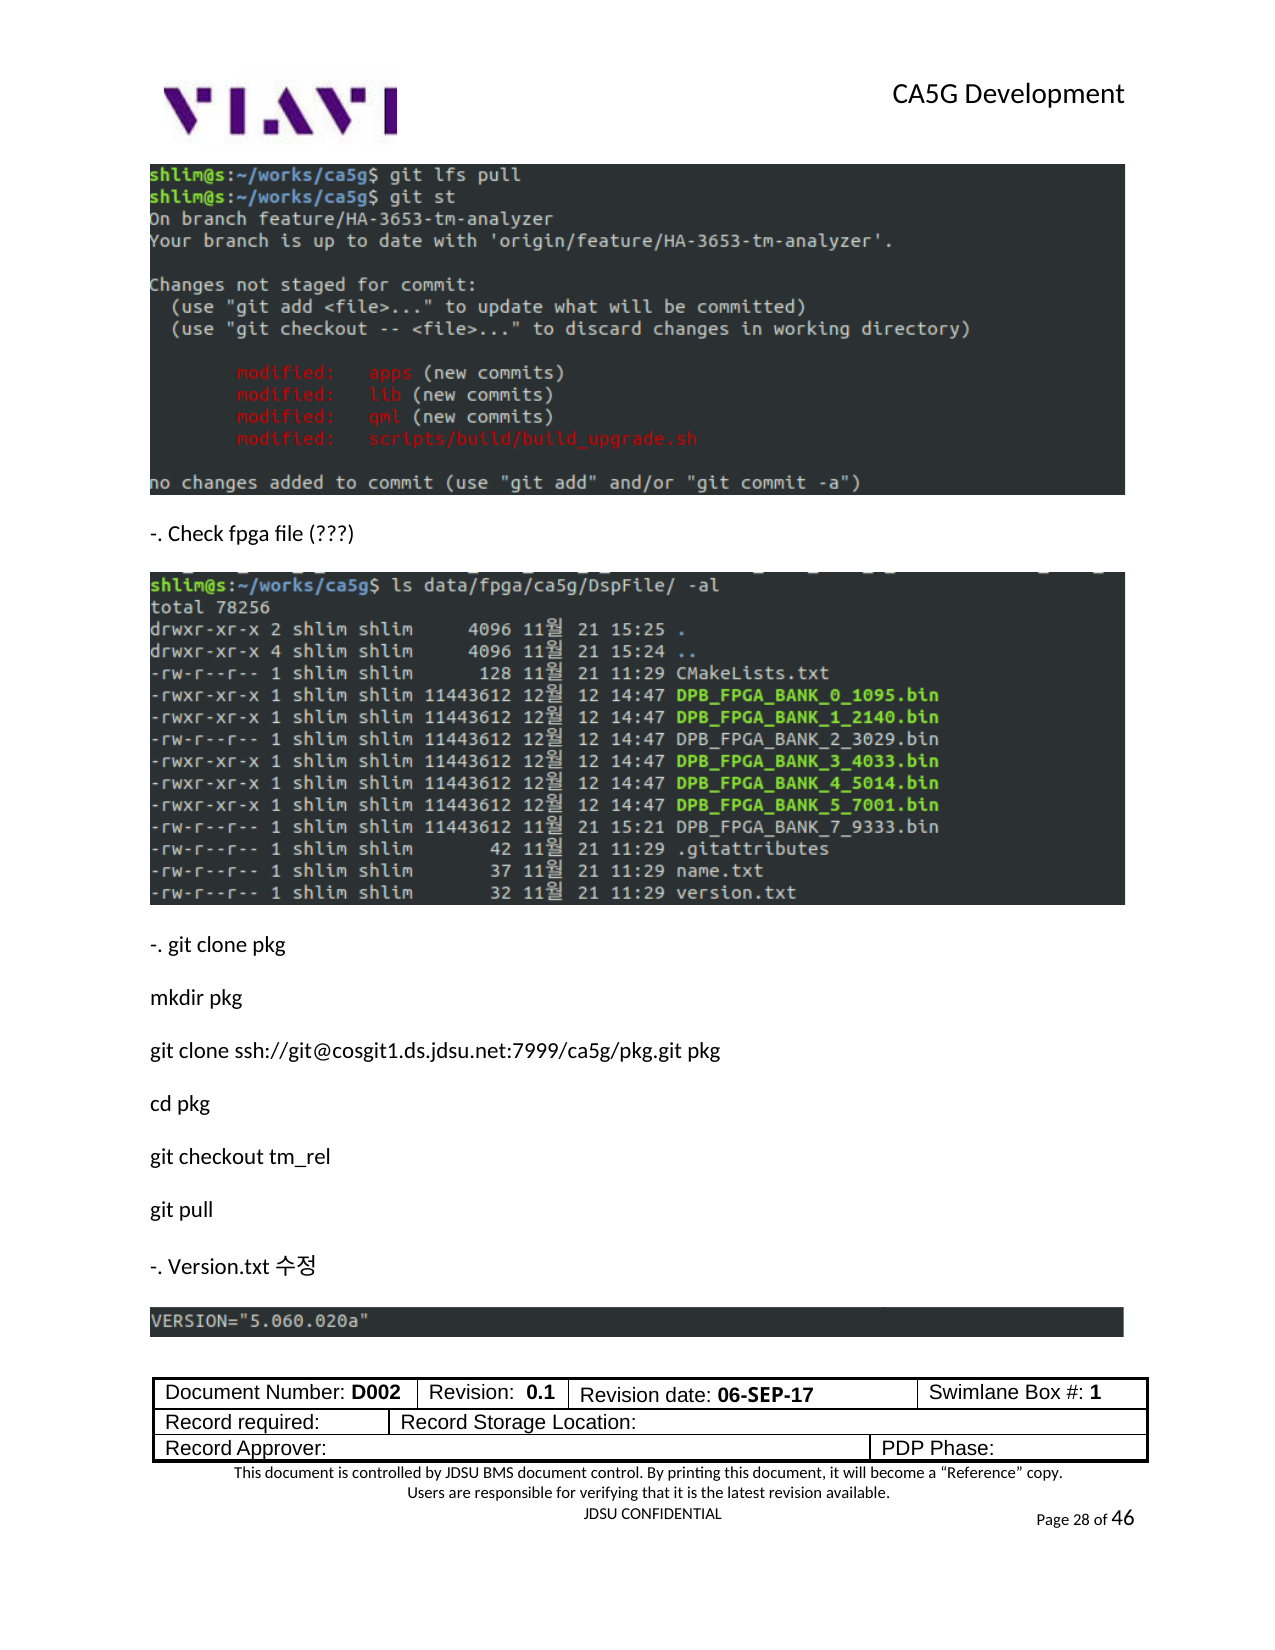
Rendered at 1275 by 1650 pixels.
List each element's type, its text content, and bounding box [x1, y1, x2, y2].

text -. Version.txt 수정 [150, 1248, 1125, 1281]
picture [150, 1307, 1124, 1337]
text git checkout tm_rel [150, 1142, 1125, 1170]
text git clone ssh://git@cosgit1.ds.jdsu.net:7999/ca5g/pkg.git pkg [150, 1036, 1125, 1064]
text mkdir pkg [150, 983, 1125, 1011]
text -. Check fpga file (???) [150, 519, 1125, 547]
picture [150, 164, 1125, 495]
text cd pkg [150, 1089, 1125, 1117]
text git pull [150, 1195, 1125, 1223]
picture [162, 68, 397, 146]
picture [150, 572, 1125, 905]
text -. git clone pkg [150, 930, 1125, 958]
